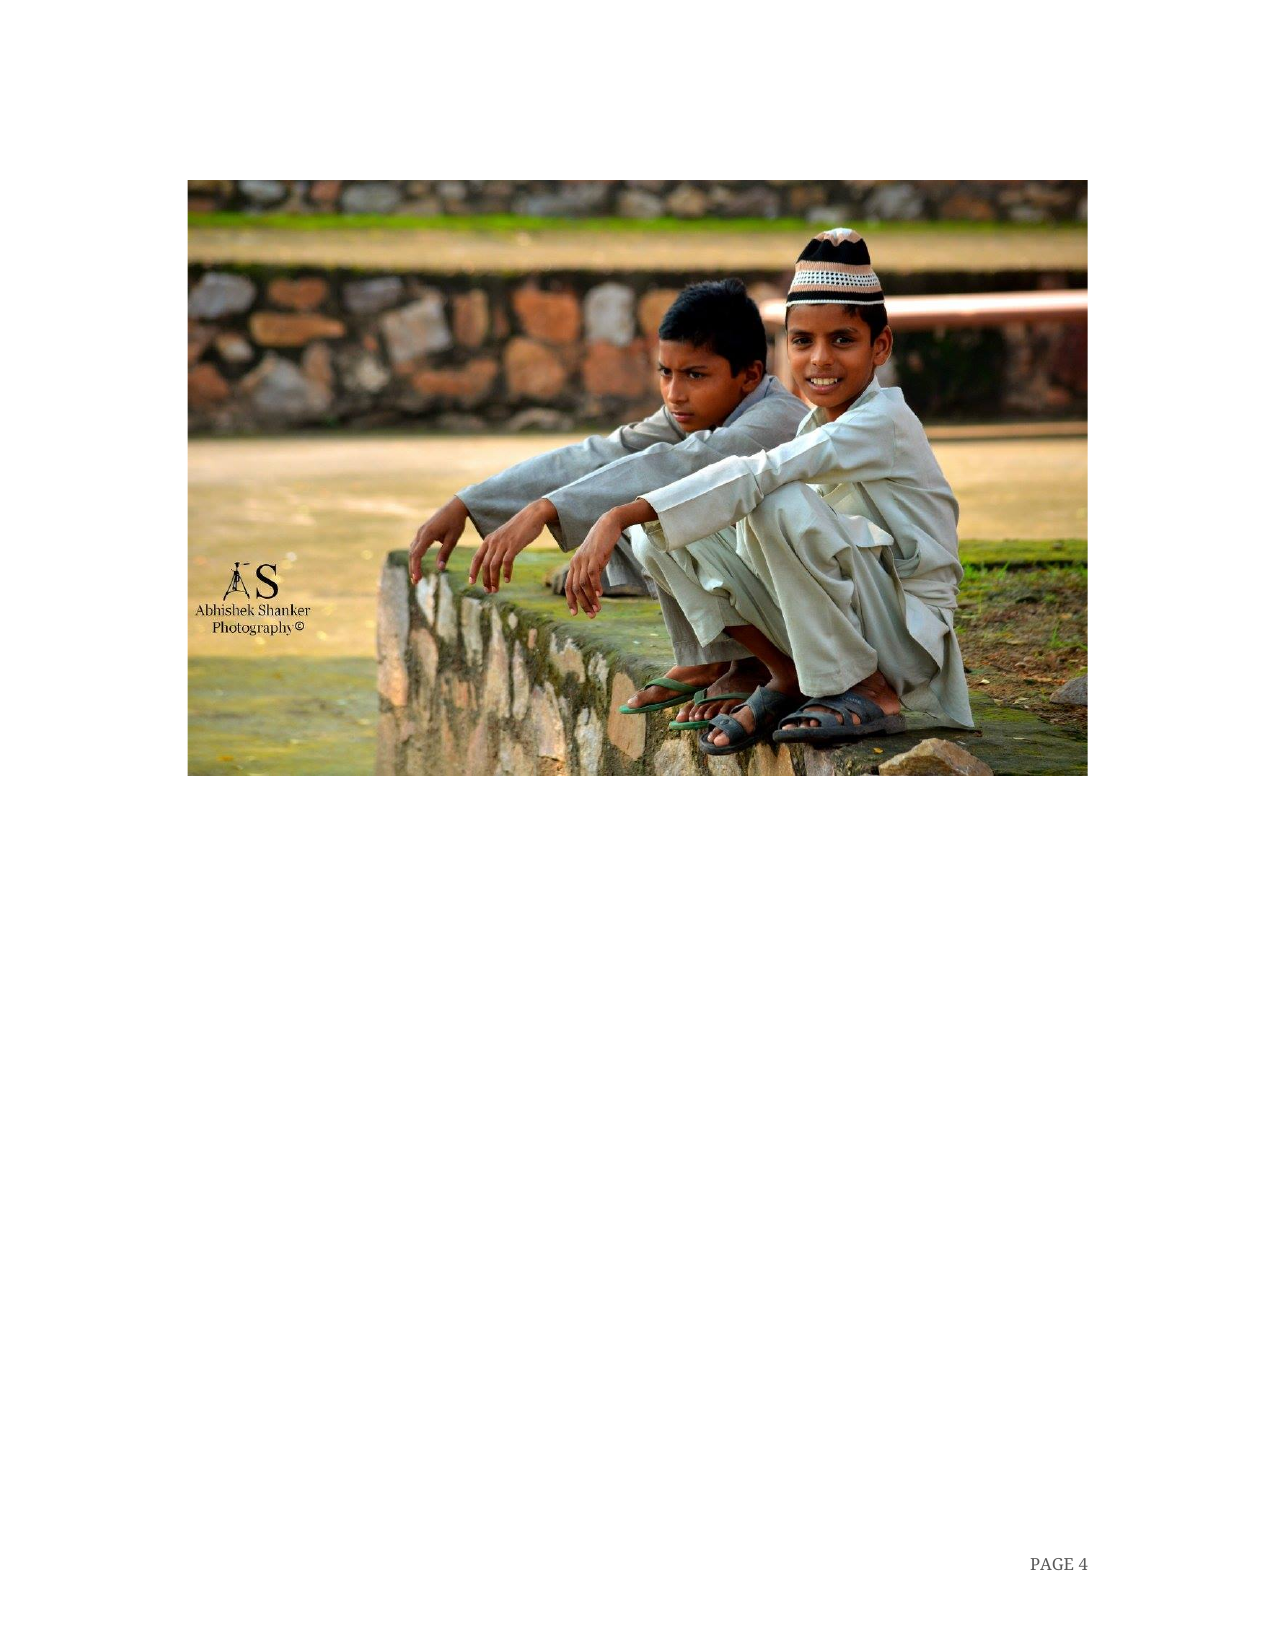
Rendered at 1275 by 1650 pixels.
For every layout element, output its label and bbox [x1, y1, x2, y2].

picture [187, 180, 1088, 776]
